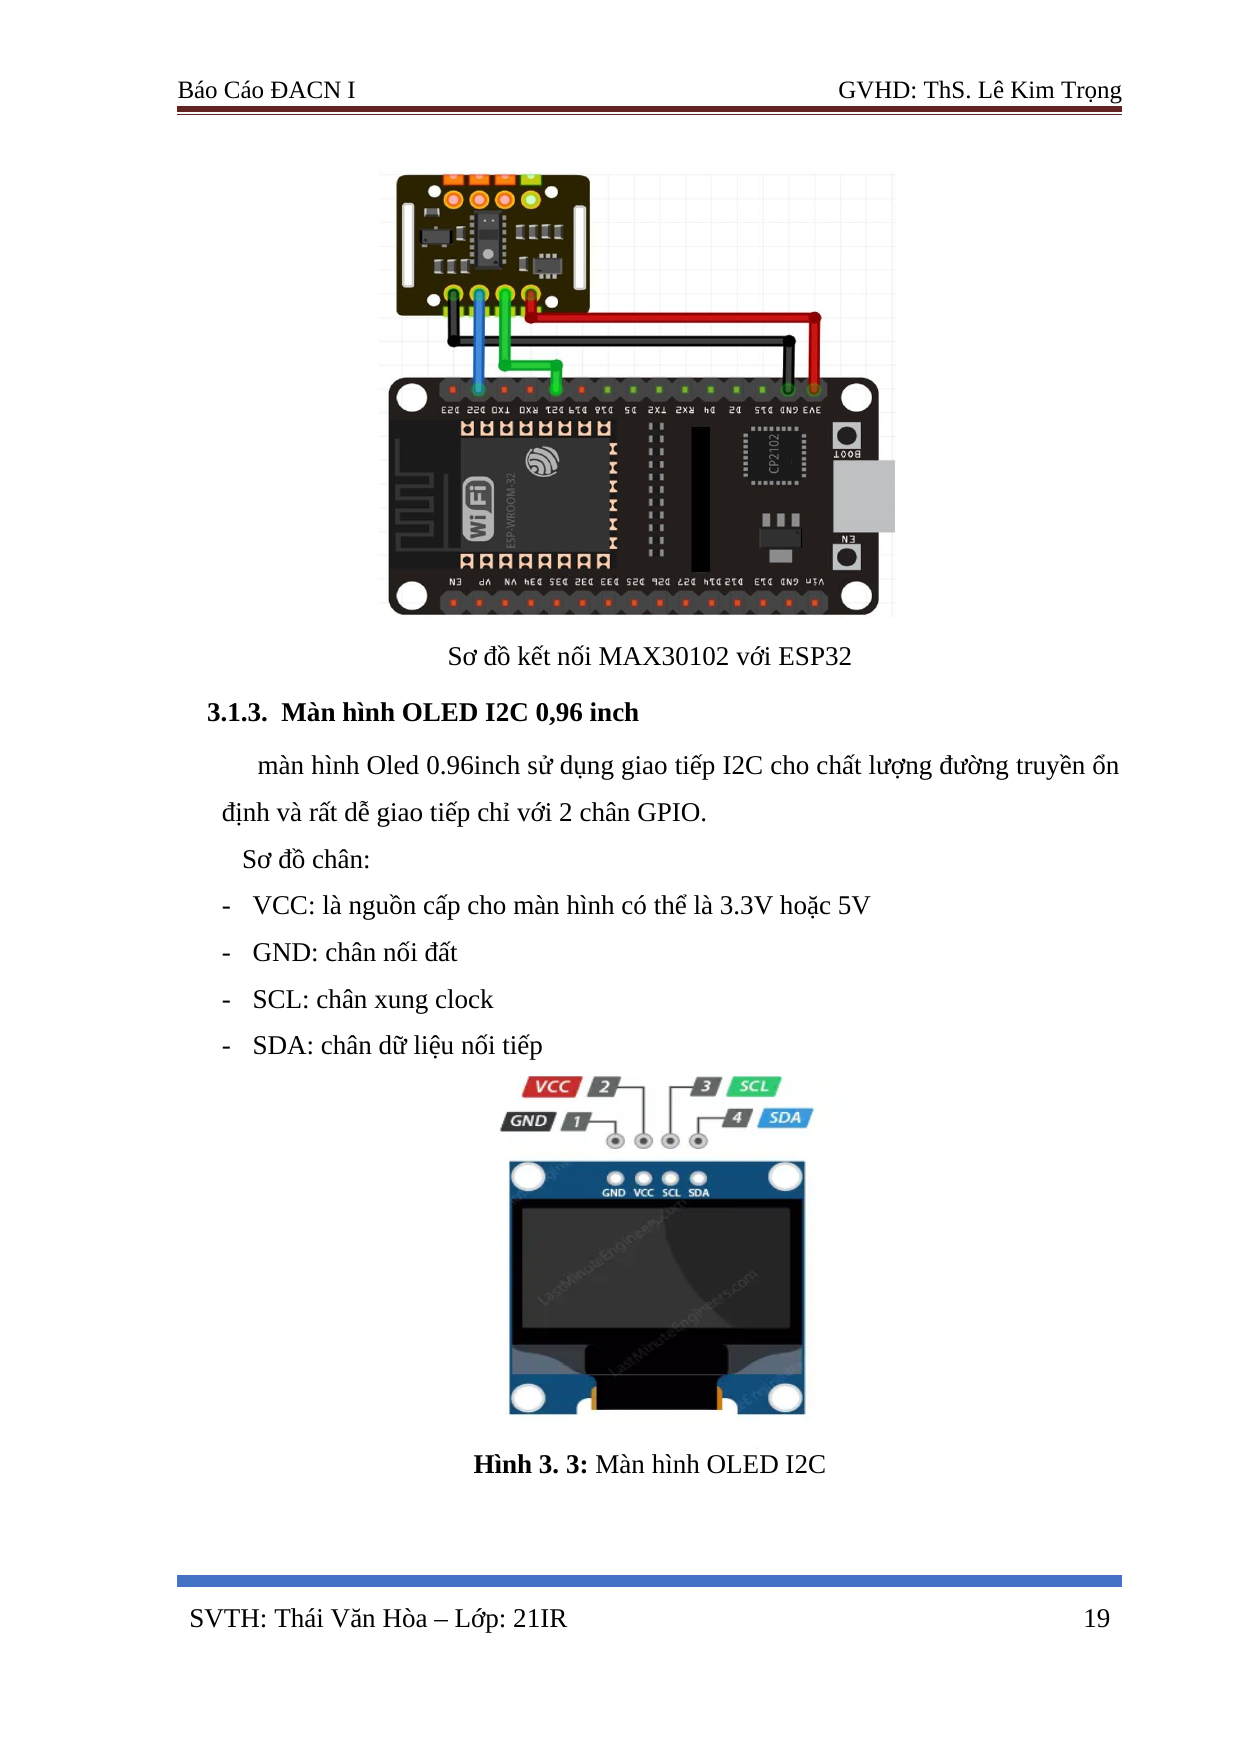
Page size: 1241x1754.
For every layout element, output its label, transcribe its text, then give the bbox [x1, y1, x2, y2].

text Sơ đồ kết nối MAX30102 với ESP32 [177, 640, 1122, 671]
picture [384, 1076, 930, 1449]
subtitle 3.1.3. Màn hình OLED I2C 0,96 inch [207, 696, 1122, 728]
text Hình 3. 3: Màn hình OLED I2C [177, 1448, 1122, 1479]
text Sơ đồ chân: [222, 843, 1122, 874]
picture [378, 171, 907, 625]
text - SDA: chân dữ liệu nối tiếp [222, 1029, 1122, 1061]
text - VCC: là nguồn cấp cho màn hình có thể là 3.3V hoặc 5V [222, 889, 1122, 921]
text màn hình Oled 0.96inch sử dụng giao tiếp I2C cho chất lượng đường truyền ổn định và rất dễ giao tiếp chỉ với 2 chân GPIO. [222, 749, 1122, 827]
text - SCL: chân xung clock [222, 983, 1122, 1014]
text - GND: chân nối đất [222, 936, 1122, 967]
